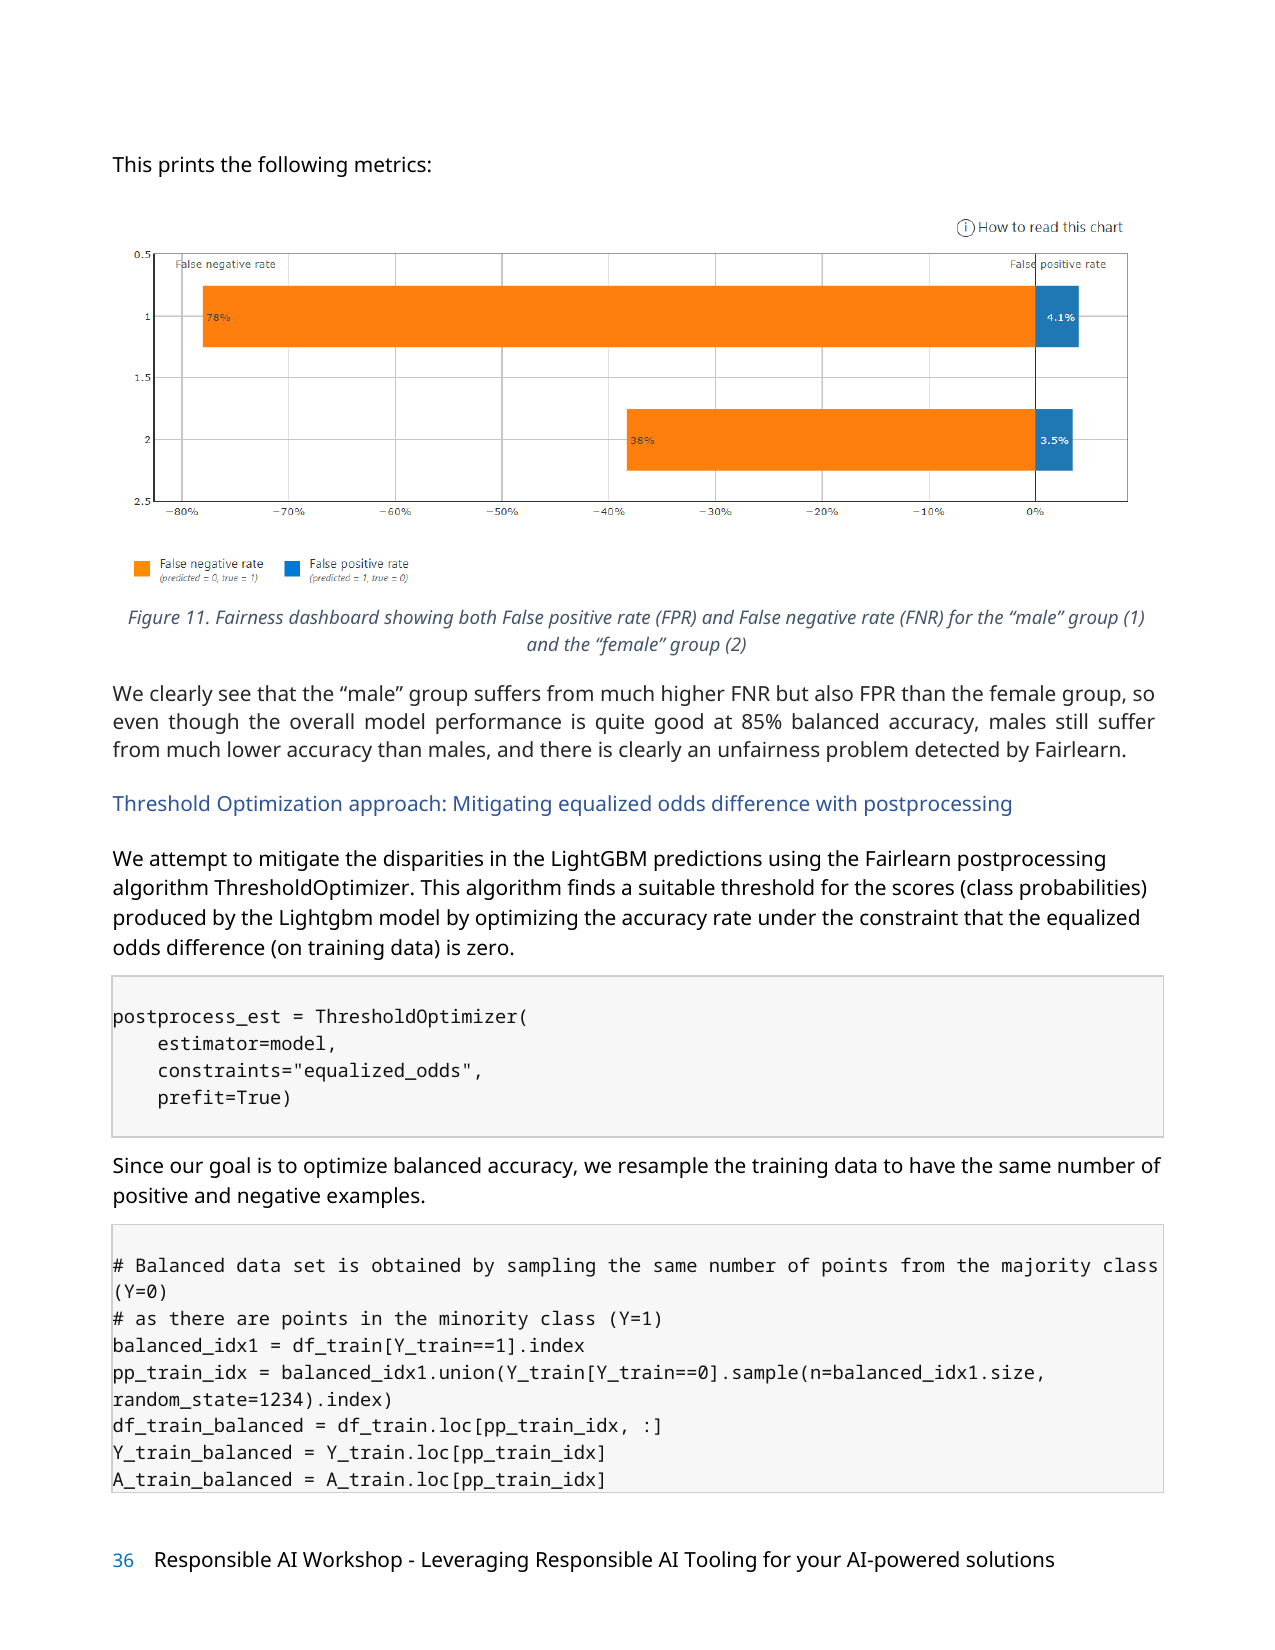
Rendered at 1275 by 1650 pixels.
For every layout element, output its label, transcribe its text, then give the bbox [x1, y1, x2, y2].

text constraints="equalized_odds", [113, 1056, 1163, 1082]
text Figure 11. Fairness dashboard showing both False positive rate (FPR) and False negative rate (FNR) for the “male” group (1) and the “female” group (2) [112, 604, 1162, 657]
text A_train_balanced = A_train.loc[pp_train_idx] [113, 1465, 1163, 1492]
text prefit=True) [113, 1082, 1163, 1109]
text df_train_balanced = df_train.loc[pp_train_idx, :] [113, 1411, 1163, 1438]
text balanced_idx1 = df_train[Y_train==1].index [113, 1331, 1163, 1358]
text # as there are points in the minority class (Y=1) [113, 1304, 1163, 1331]
text We attempt to mitigate the disparities in the LightGBM predictions using the Fairlearn postprocessing algorithm ThresholdOptimizer. This algorithm finds a suitable threshold for the scores (class probabilities) produced by the Lightgbm model by optimizing the accuracy rate under the constraint that the equalized odds difference (on training data) is zero. [112, 844, 1162, 962]
picture [112, 192, 1163, 591]
text This prints the following metrics: [112, 150, 1162, 178]
text We clearly see that the “male” group suffers from much higher FNR but also FPR than the female group, so even though the overall model performance is quite good at 85% balanced accuracy, males still suffer from much lower accuracy than males, and there is clearly an unfairness problem detected by Fairlearn. [112, 679, 1157, 764]
subtitle Threshold Optimization approach: Mitigating equalized odds difference with postprocessing [112, 789, 1162, 817]
text Y_train_balanced = Y_train.loc[pp_train_idx] [113, 1438, 1163, 1465]
text Since our goal is to optimize balanced accuracy, we resample the training data to have the same number of positive and negative examples. [112, 1152, 1162, 1210]
text estimator=model, [113, 1029, 1163, 1056]
text # Balanced data set is obtained by sampling the same number of points from the majority class (Y=0) [113, 1251, 1163, 1304]
text pp_train_idx = balanced_idx1.union(Y_train[Y_train==0].sample(n=balanced_idx1.size, random_state=1234).index) [113, 1358, 1163, 1411]
text postprocess_est = ThresholdOptimizer( [113, 1002, 1163, 1029]
